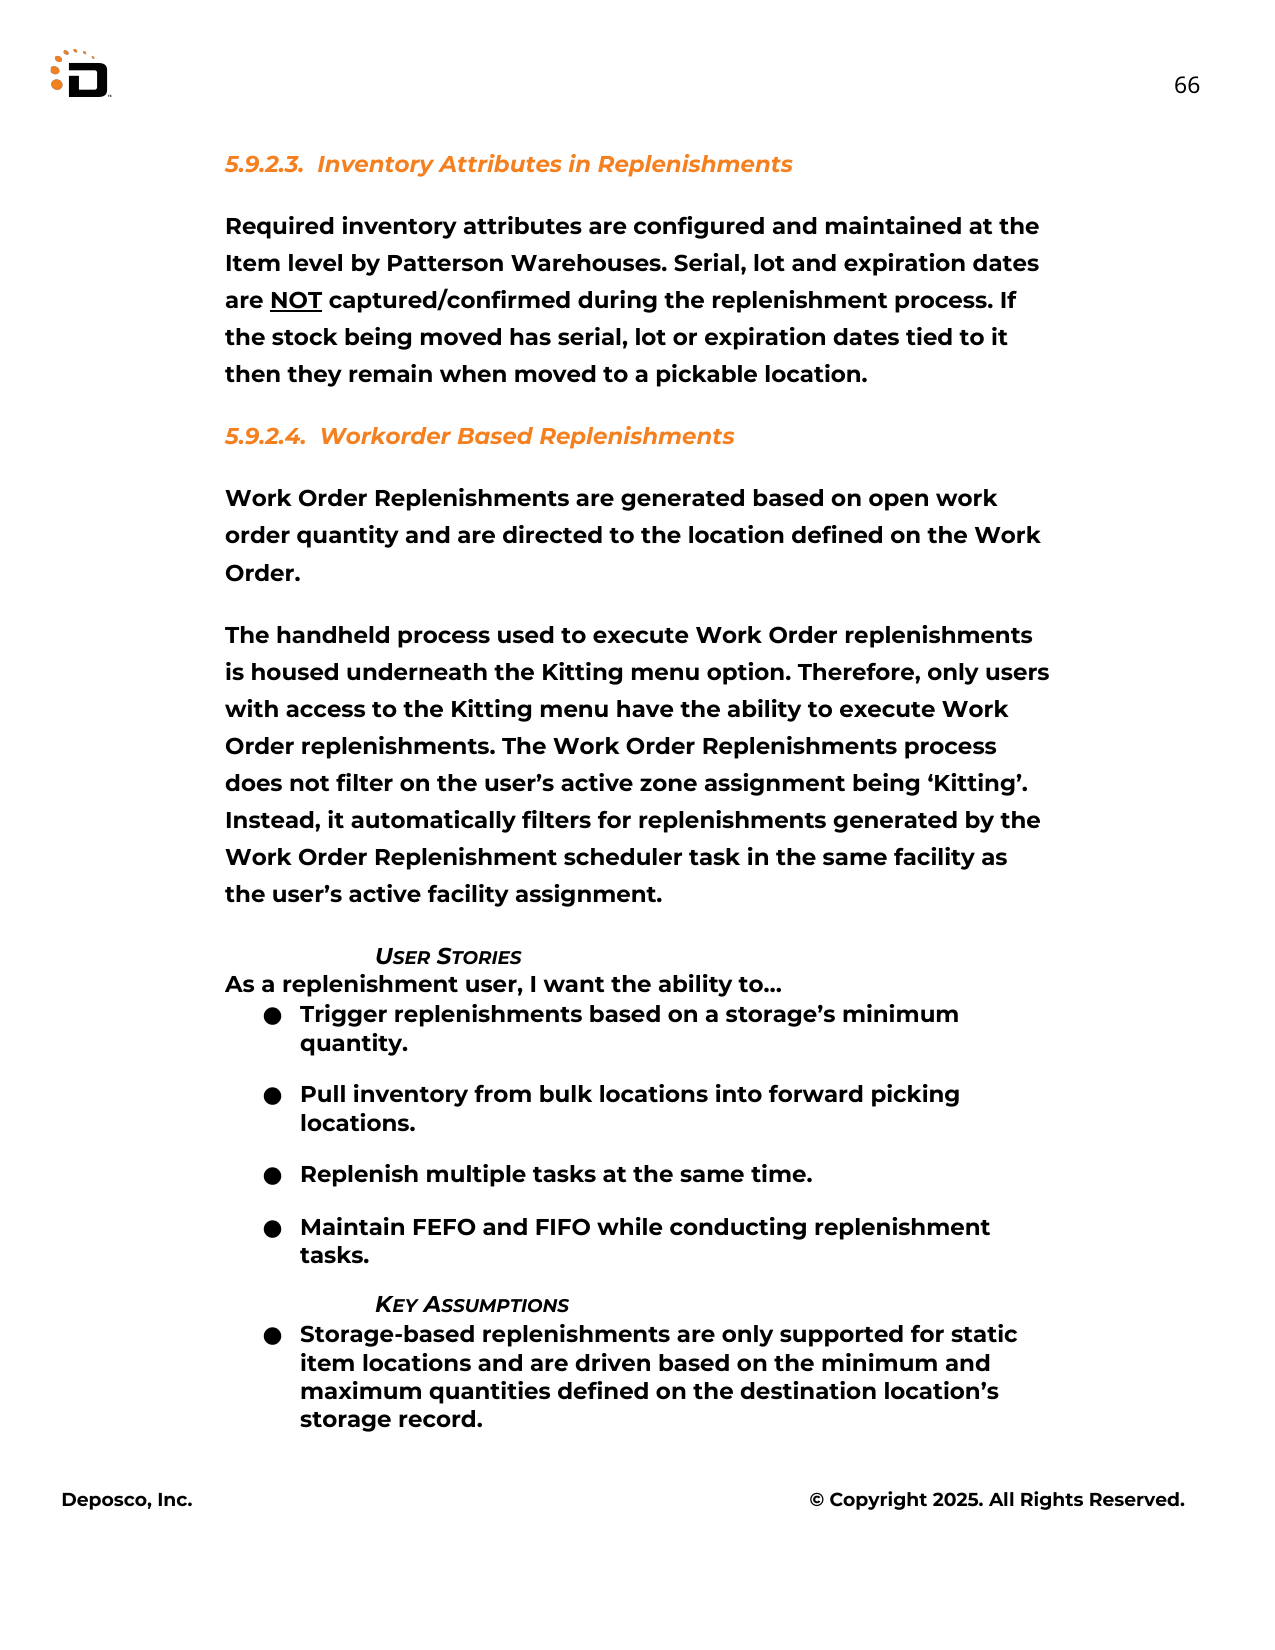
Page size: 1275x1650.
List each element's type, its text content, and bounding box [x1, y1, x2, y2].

subtitle 5.9.2.4. Workorder Based Replenishments [225, 422, 1050, 450]
subtitle Key Assumptions [300, 1290, 1050, 1318]
list Maintain FEFO and FIFO while conducting replenishment tasks. [262, 1210, 1050, 1269]
list Storage-based replenishments are only supported for static item locations and are driven based on the minimum and maximum quantities defined on the destination location’s storage record. [262, 1318, 1050, 1433]
picture [50, 49, 112, 97]
subtitle User Stories [300, 942, 1050, 970]
list Trigger replenishments based on a storage’s minimum quantity. [262, 998, 1050, 1057]
text Required inventory attributes are configured and maintained at the Item level by Patterson Warehouses. Serial, lot and expiration dates are NOT captured/confirmed during the replenishment process. If the stock being moved has serial, lot or expiration dates tied to it then they remain when moved to a pickable location. [225, 212, 1050, 388]
text As a replenishment user, I want the ability to… [225, 970, 1050, 998]
list Replenish multiple tasks at the same time. [262, 1158, 1050, 1189]
text The handheld process used to execute Work Order replenishments is housed underneath the Kitting menu option. Therefore, only users with access to the Kitting menu have the ability to execute Work Order replenishments. The Work Order Replenishments process does not filter on the user’s active zone assignment being ‘Kitting’. Instead, it automatically filters for replenishments generated by the Work Order Replenishment scheduler task in the same facility as the user’s active facility assignment. [225, 621, 1050, 908]
text Work Order Replenishments are generated based on open work order quantity and are directed to the location defined on the Work Order. [225, 484, 1050, 587]
subtitle 5.9.2.3. Inventory Attributes in Replenishments [225, 150, 1050, 178]
list Pull inventory from bulk locations into forward picking locations. [262, 1078, 1050, 1137]
